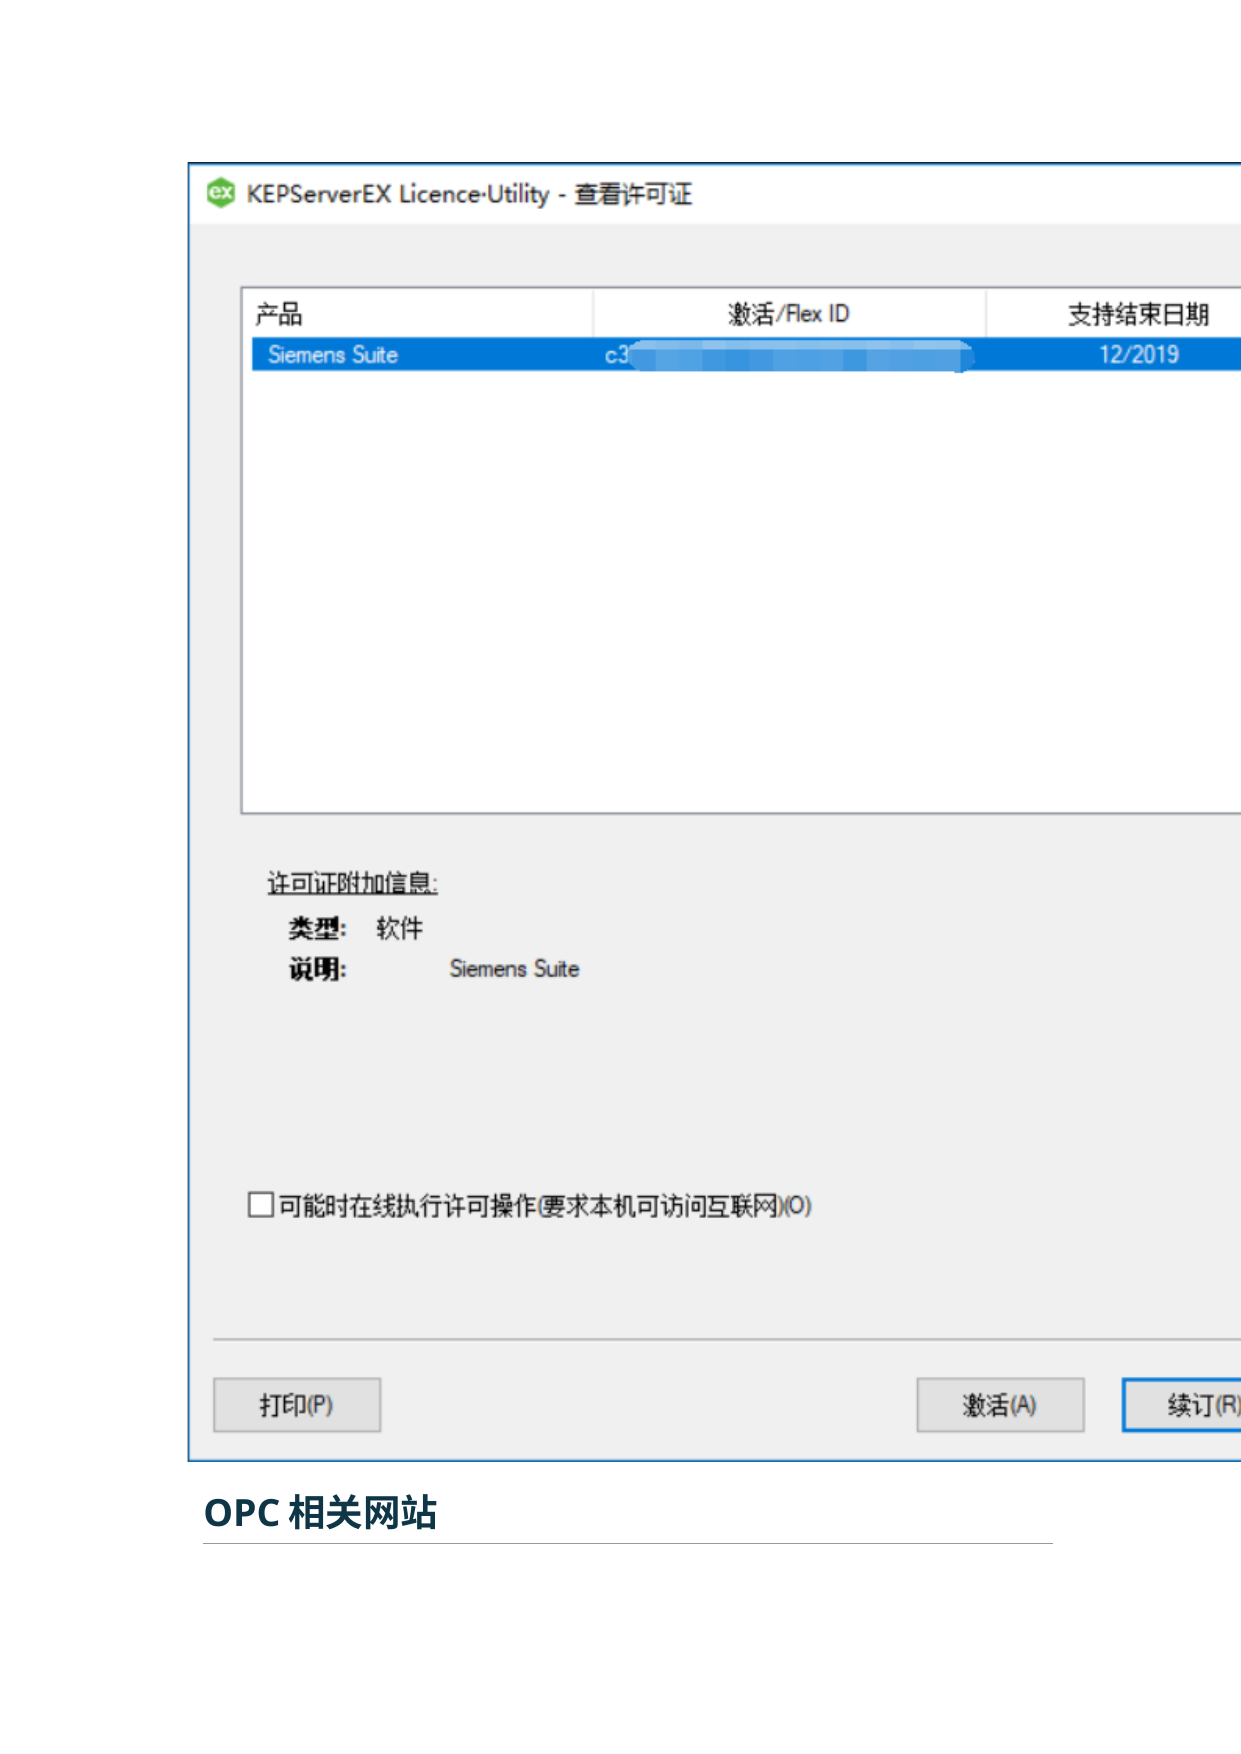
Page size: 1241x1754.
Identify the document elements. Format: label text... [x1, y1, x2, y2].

subtitle OPC相关网站 [203, 1478, 1053, 1543]
picture [187, 162, 1241, 1462]
